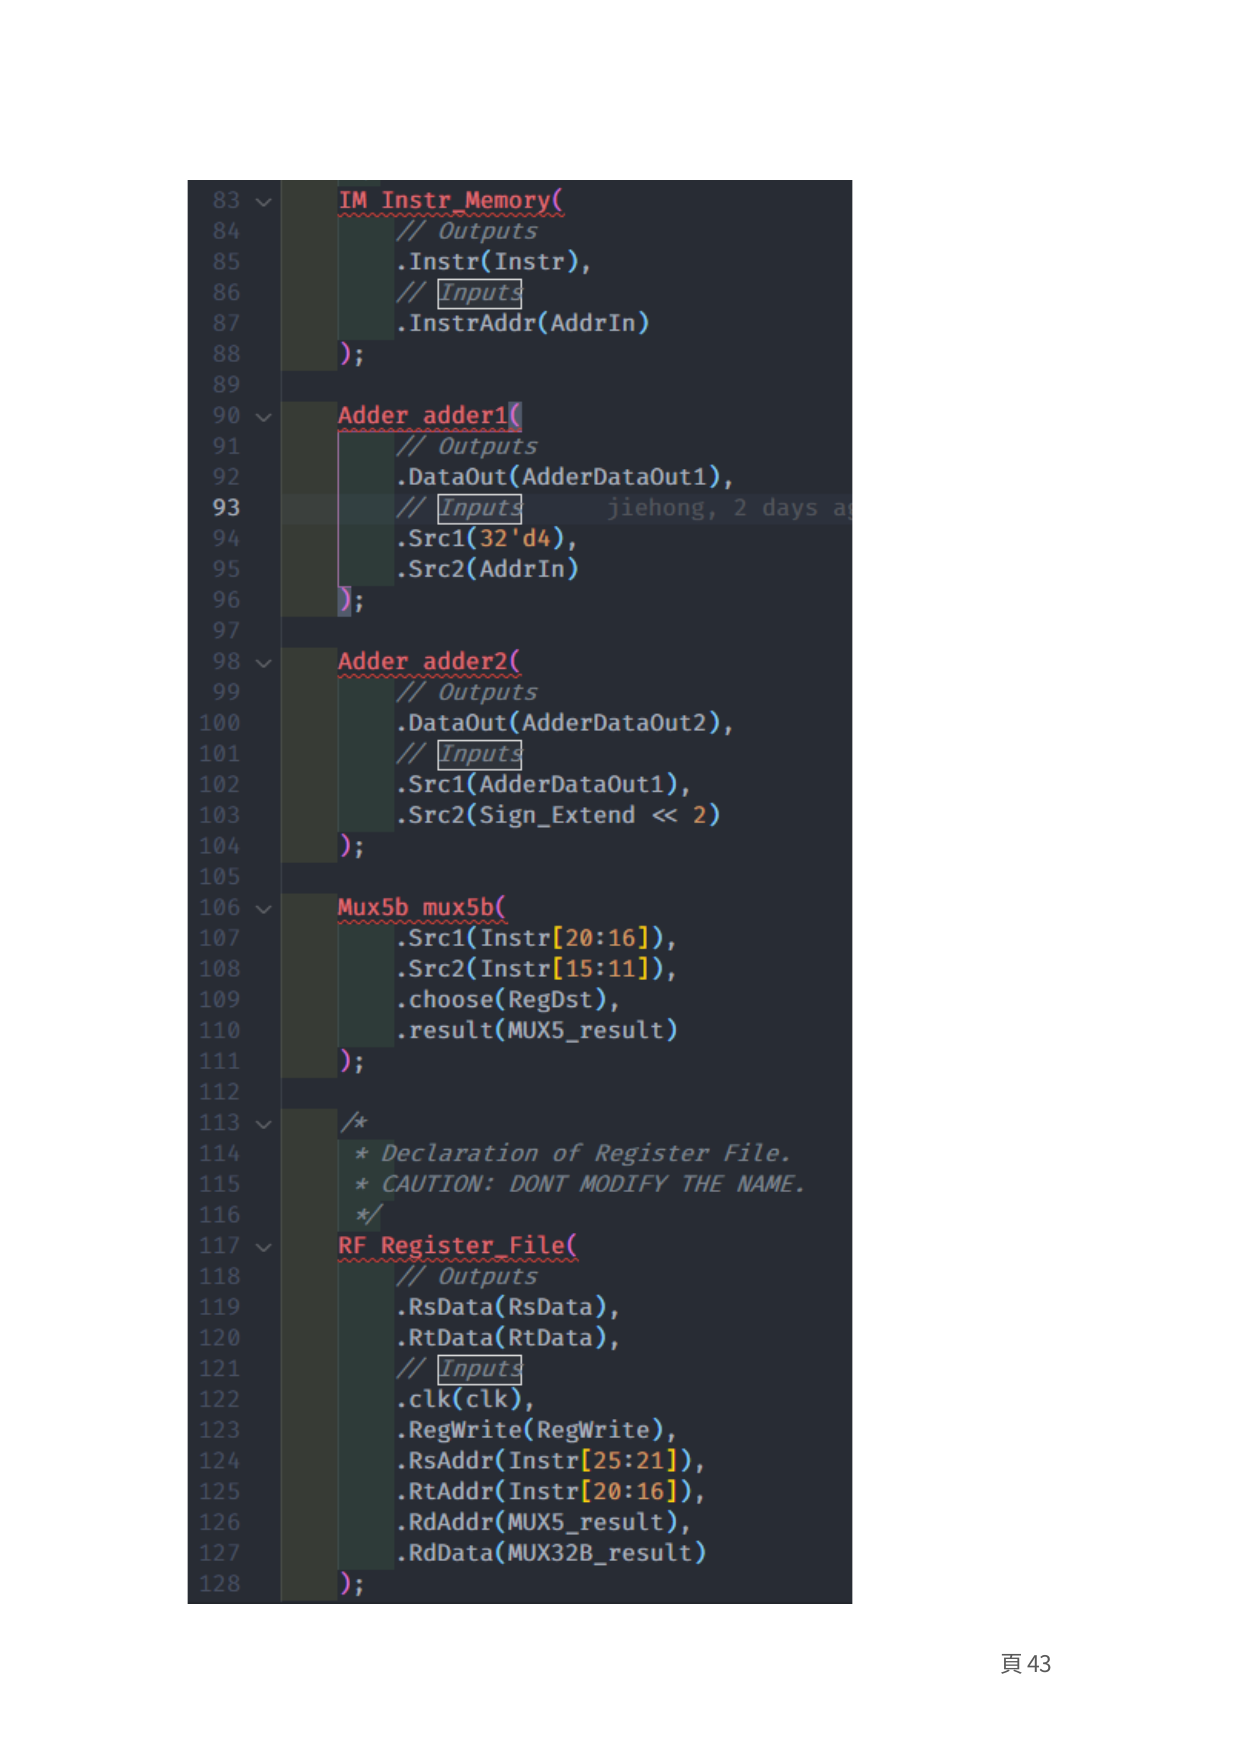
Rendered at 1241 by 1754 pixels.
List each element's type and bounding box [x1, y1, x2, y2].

picture [187, 180, 853, 1604]
